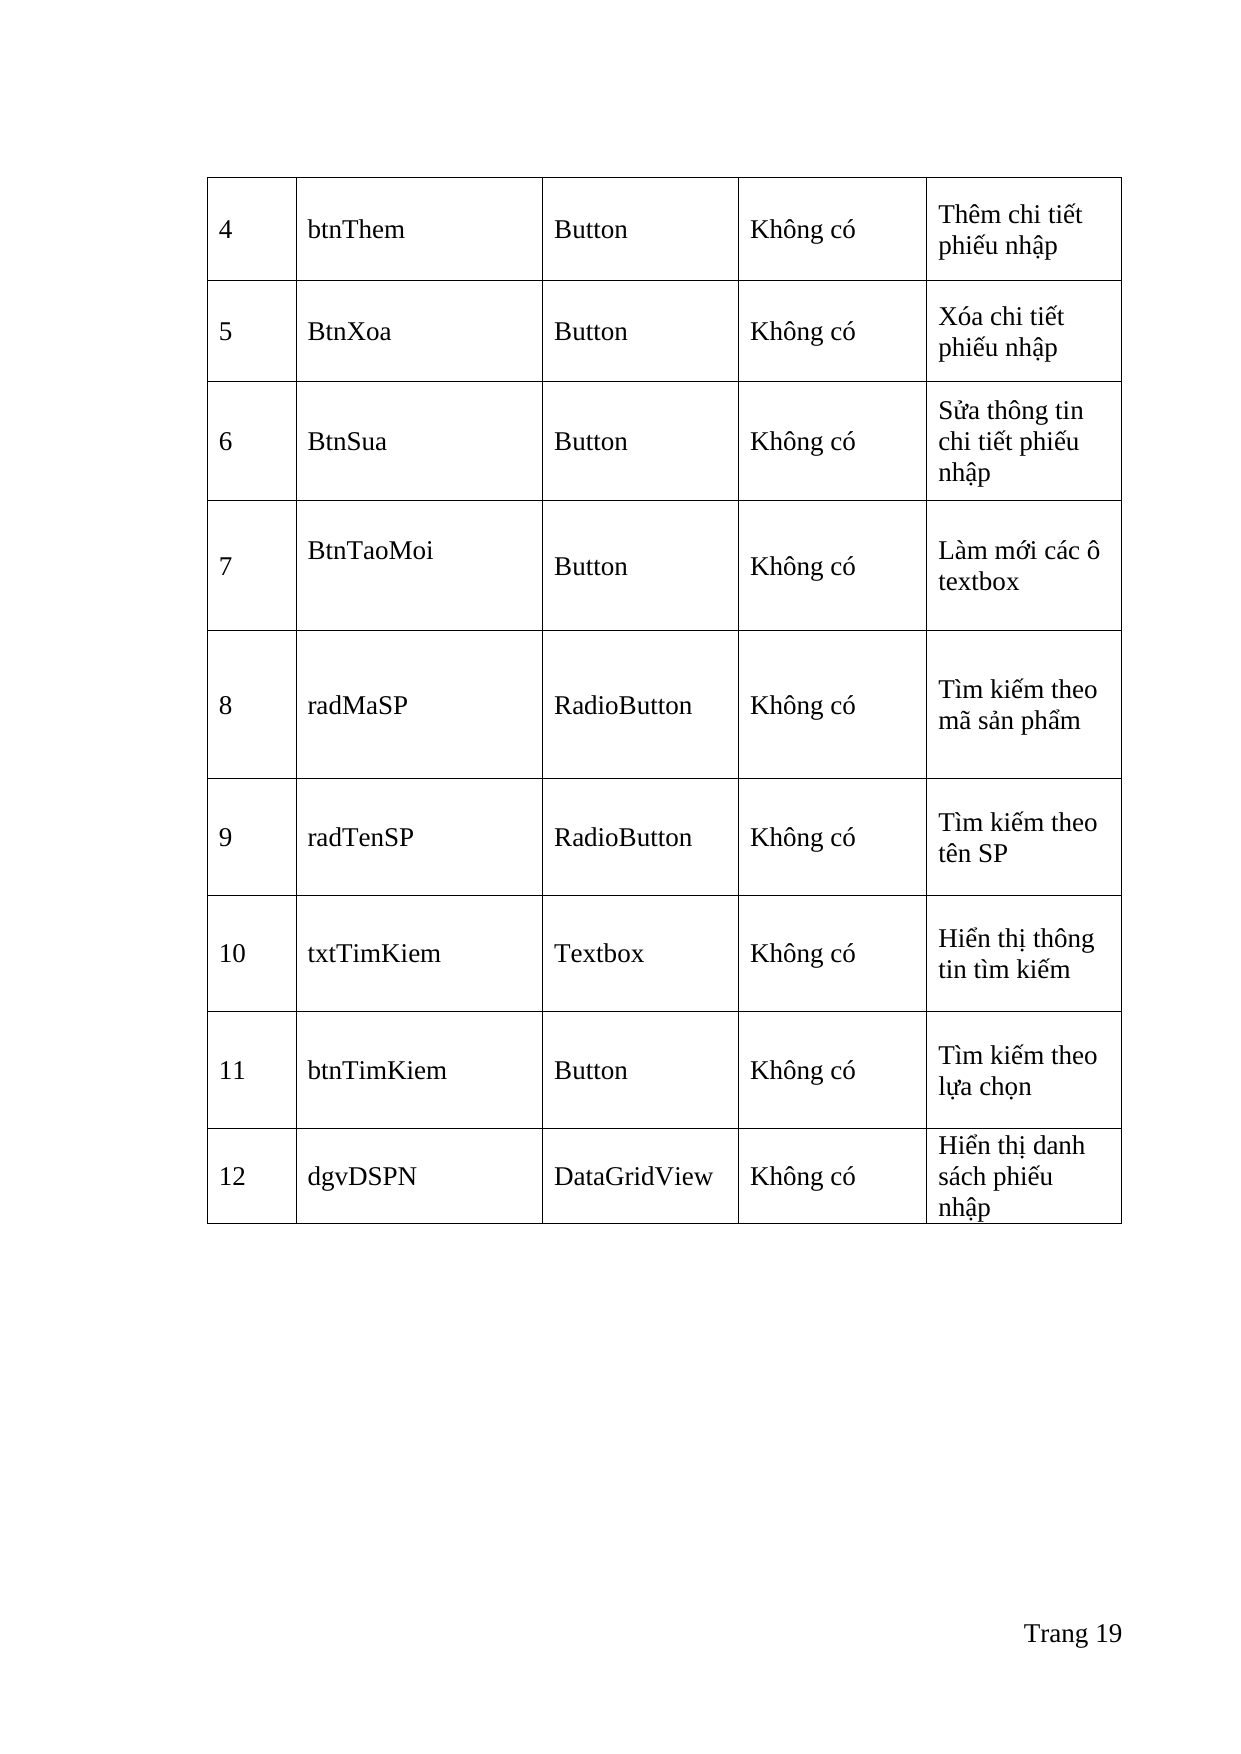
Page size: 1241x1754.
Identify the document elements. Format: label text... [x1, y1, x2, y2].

table_cell Textbox [543, 896, 738, 1011]
table_cell 8 [208, 631, 296, 778]
table_cell 6 [208, 382, 296, 499]
table_cell Button [543, 281, 738, 381]
table_cell Làm mới các ô textbox [927, 501, 1121, 630]
table_cell dgvDSPN [297, 1129, 542, 1223]
table_cell txtTimKiem [297, 896, 542, 1011]
table_cell BtnSua [297, 382, 542, 499]
table_cell 7 [208, 501, 296, 630]
table_cell 5 [208, 281, 296, 381]
table_cell 9 [208, 779, 296, 895]
table_cell radMaSP [297, 631, 542, 778]
table_cell Sửa thông tin chi tiết phiếu nhập [927, 382, 1121, 499]
table_cell Hiển thị danh sách phiếu nhập [927, 1129, 1121, 1223]
table_cell Không có [739, 1012, 926, 1128]
table_cell Không có [739, 779, 926, 895]
table_cell Tìm kiếm theo lựa chọn [927, 1012, 1121, 1128]
table_cell Không có [739, 631, 926, 778]
table_cell Xóa chi tiết phiếu nhập [927, 281, 1121, 381]
table_cell btnThem [297, 178, 542, 280]
table_cell RadioButton [543, 631, 738, 778]
table_cell 11 [208, 1012, 296, 1128]
table_cell Không có [739, 896, 926, 1011]
table_cell 12 [208, 1129, 296, 1223]
table_cell radTenSP [297, 779, 542, 895]
table_cell Button [543, 1012, 738, 1128]
table_cell Không có [739, 1129, 926, 1223]
table_cell BtnXoa [297, 281, 542, 381]
table_cell Không có [739, 501, 926, 630]
table_cell BtnTaoMoi [297, 501, 542, 630]
table_cell Button [543, 501, 738, 630]
table_cell Thêm chi tiết phiếu nhập [927, 178, 1121, 280]
table_cell RadioButton [543, 779, 738, 895]
table_cell Tìm kiếm theo tên SP [927, 779, 1121, 895]
table_cell btnTimKiem [297, 1012, 542, 1128]
table_cell DataGridView [543, 1129, 738, 1223]
table_cell Button [543, 178, 738, 280]
table_cell Hiển thị thông tin tìm kiếm [927, 896, 1121, 1011]
table_cell Tìm kiếm theo mã sản phẩm [927, 631, 1121, 778]
table_cell Không có [739, 178, 926, 280]
table_cell 4 [208, 178, 296, 280]
table_cell Không có [739, 281, 926, 381]
table_cell 10 [208, 896, 296, 1011]
table_cell Không có [739, 382, 926, 499]
table_cell Button [543, 382, 738, 499]
